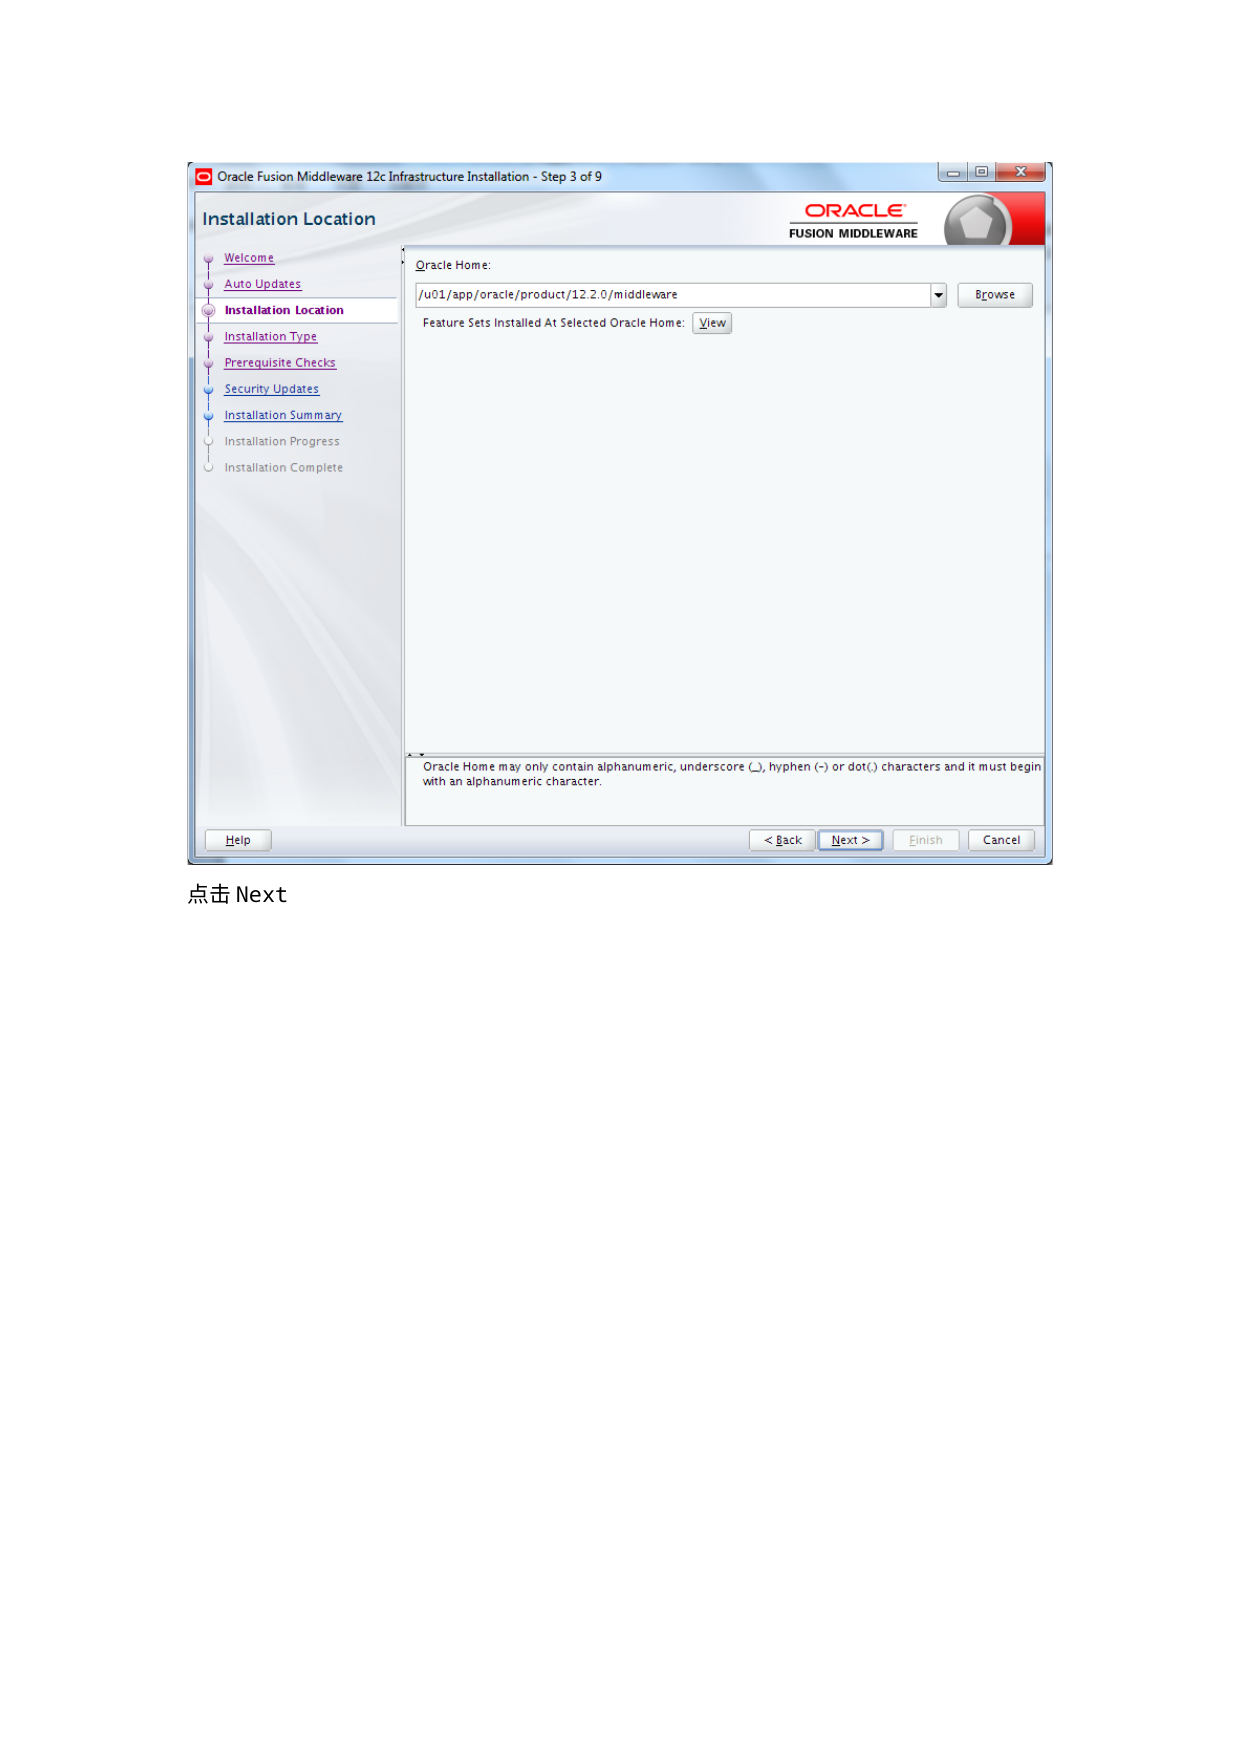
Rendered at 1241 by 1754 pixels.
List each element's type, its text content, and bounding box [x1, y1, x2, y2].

picture [187, 162, 1053, 865]
text 点击Next [187, 877, 1053, 909]
